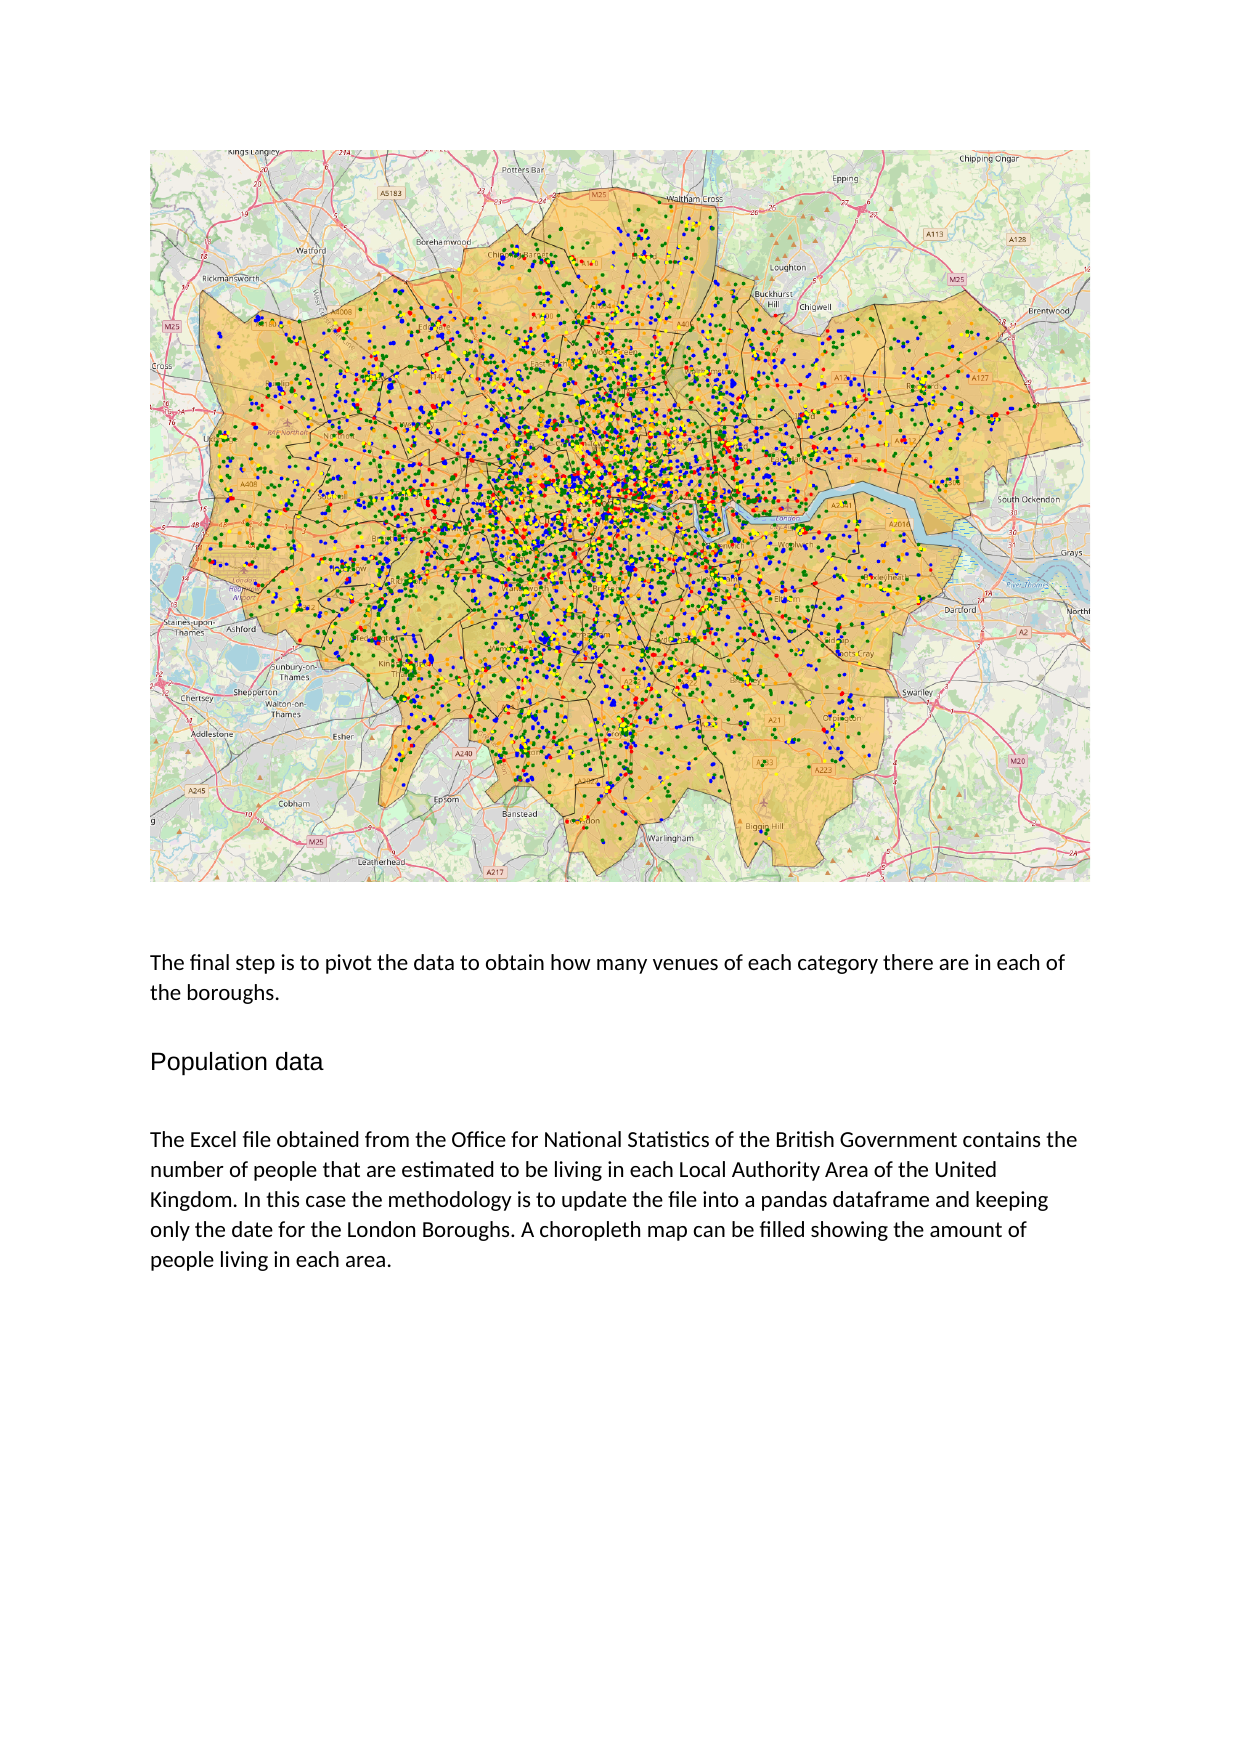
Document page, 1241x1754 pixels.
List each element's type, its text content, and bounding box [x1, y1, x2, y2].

text The final step is to pivot the data to obtain how many venues of each category there are in each of the boroughs. [150, 948, 1090, 1006]
text The Excel file obtained from the Office for National Statistics of the British Government contains the number of people that are estimated to be living in each Local Authority Area of the United Kingdom. In this case the methodology is to update the file into a pandas dataframe and keeping only the date for the London Boroughs. A choropleth map can be filled showing the amount of people living in each area. [150, 1125, 1090, 1274]
picture [150, 150, 1091, 882]
subtitle Population data [150, 1047, 1090, 1076]
